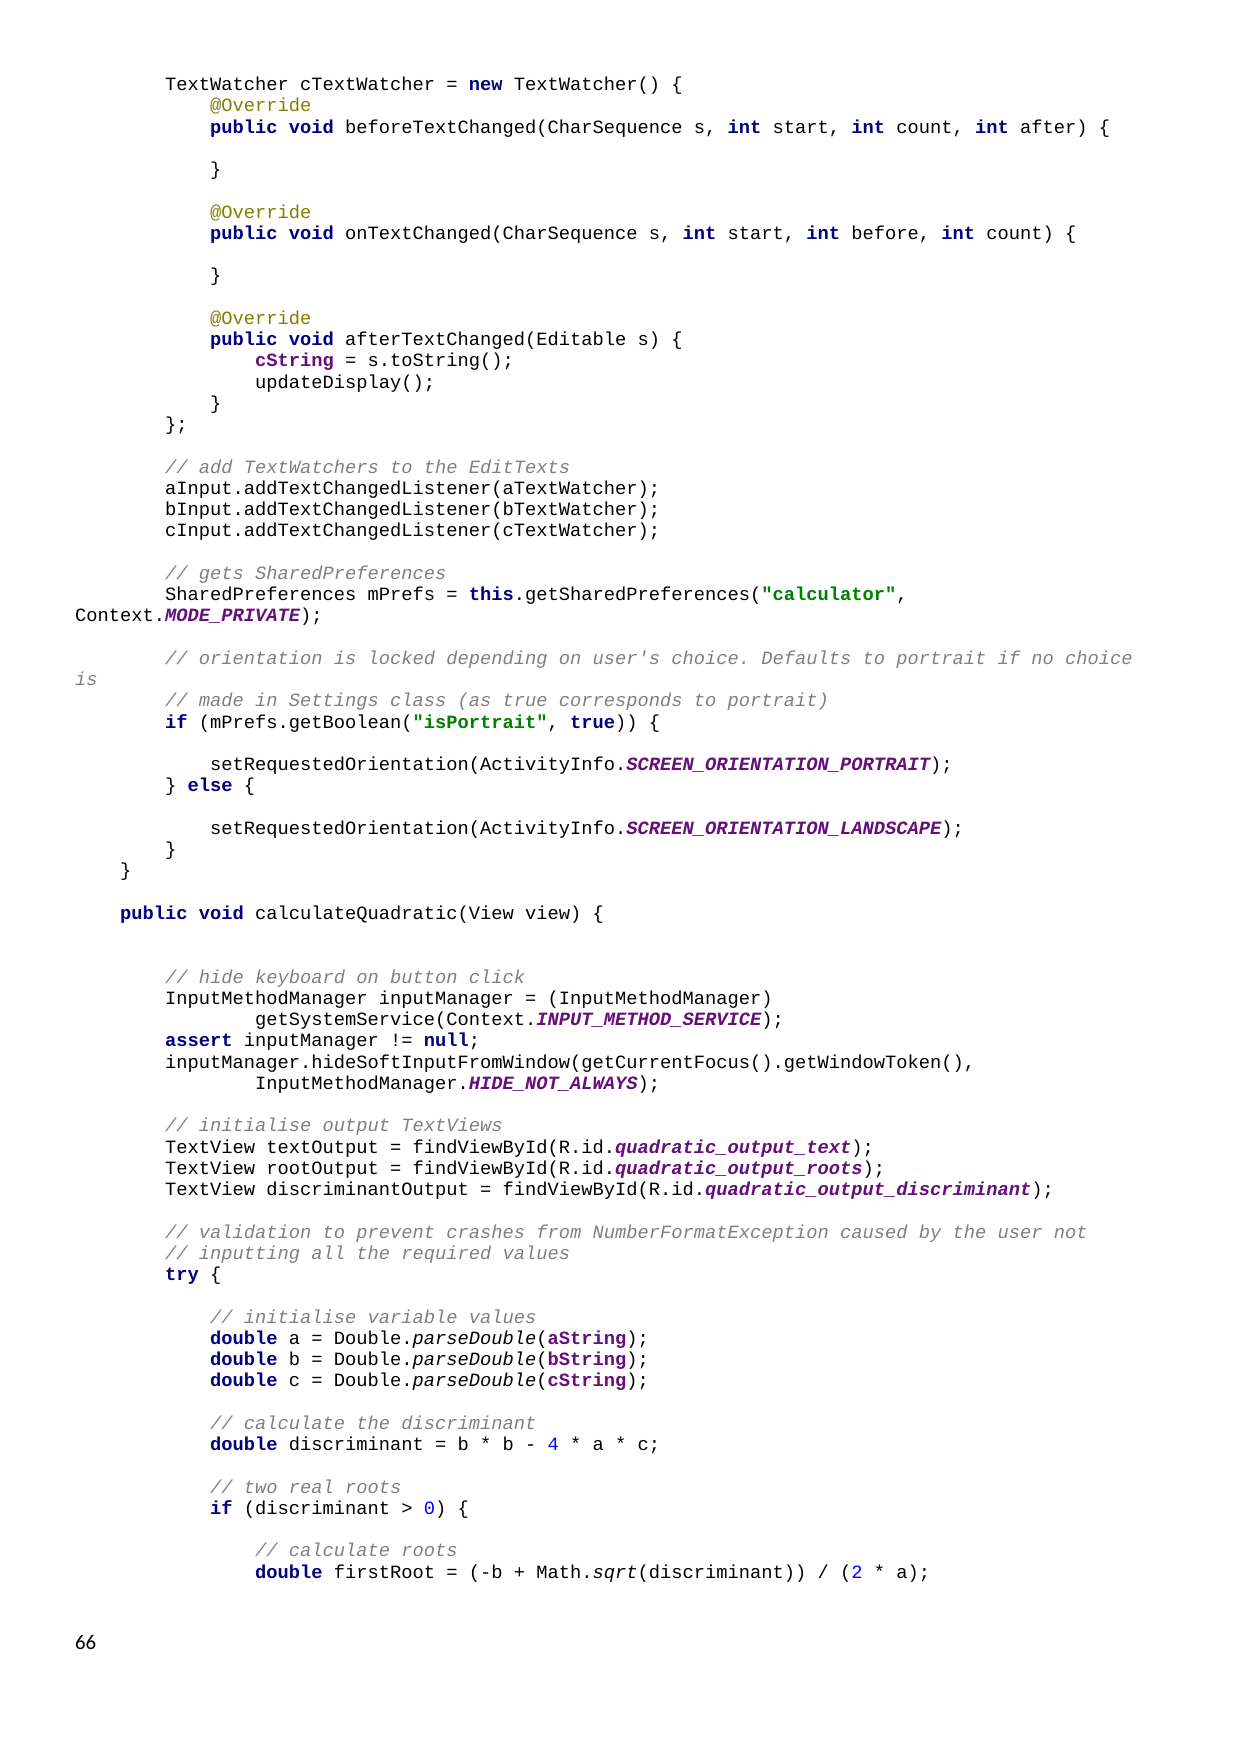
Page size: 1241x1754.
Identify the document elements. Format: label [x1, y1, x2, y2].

text [75, 75, 1165, 1584]
